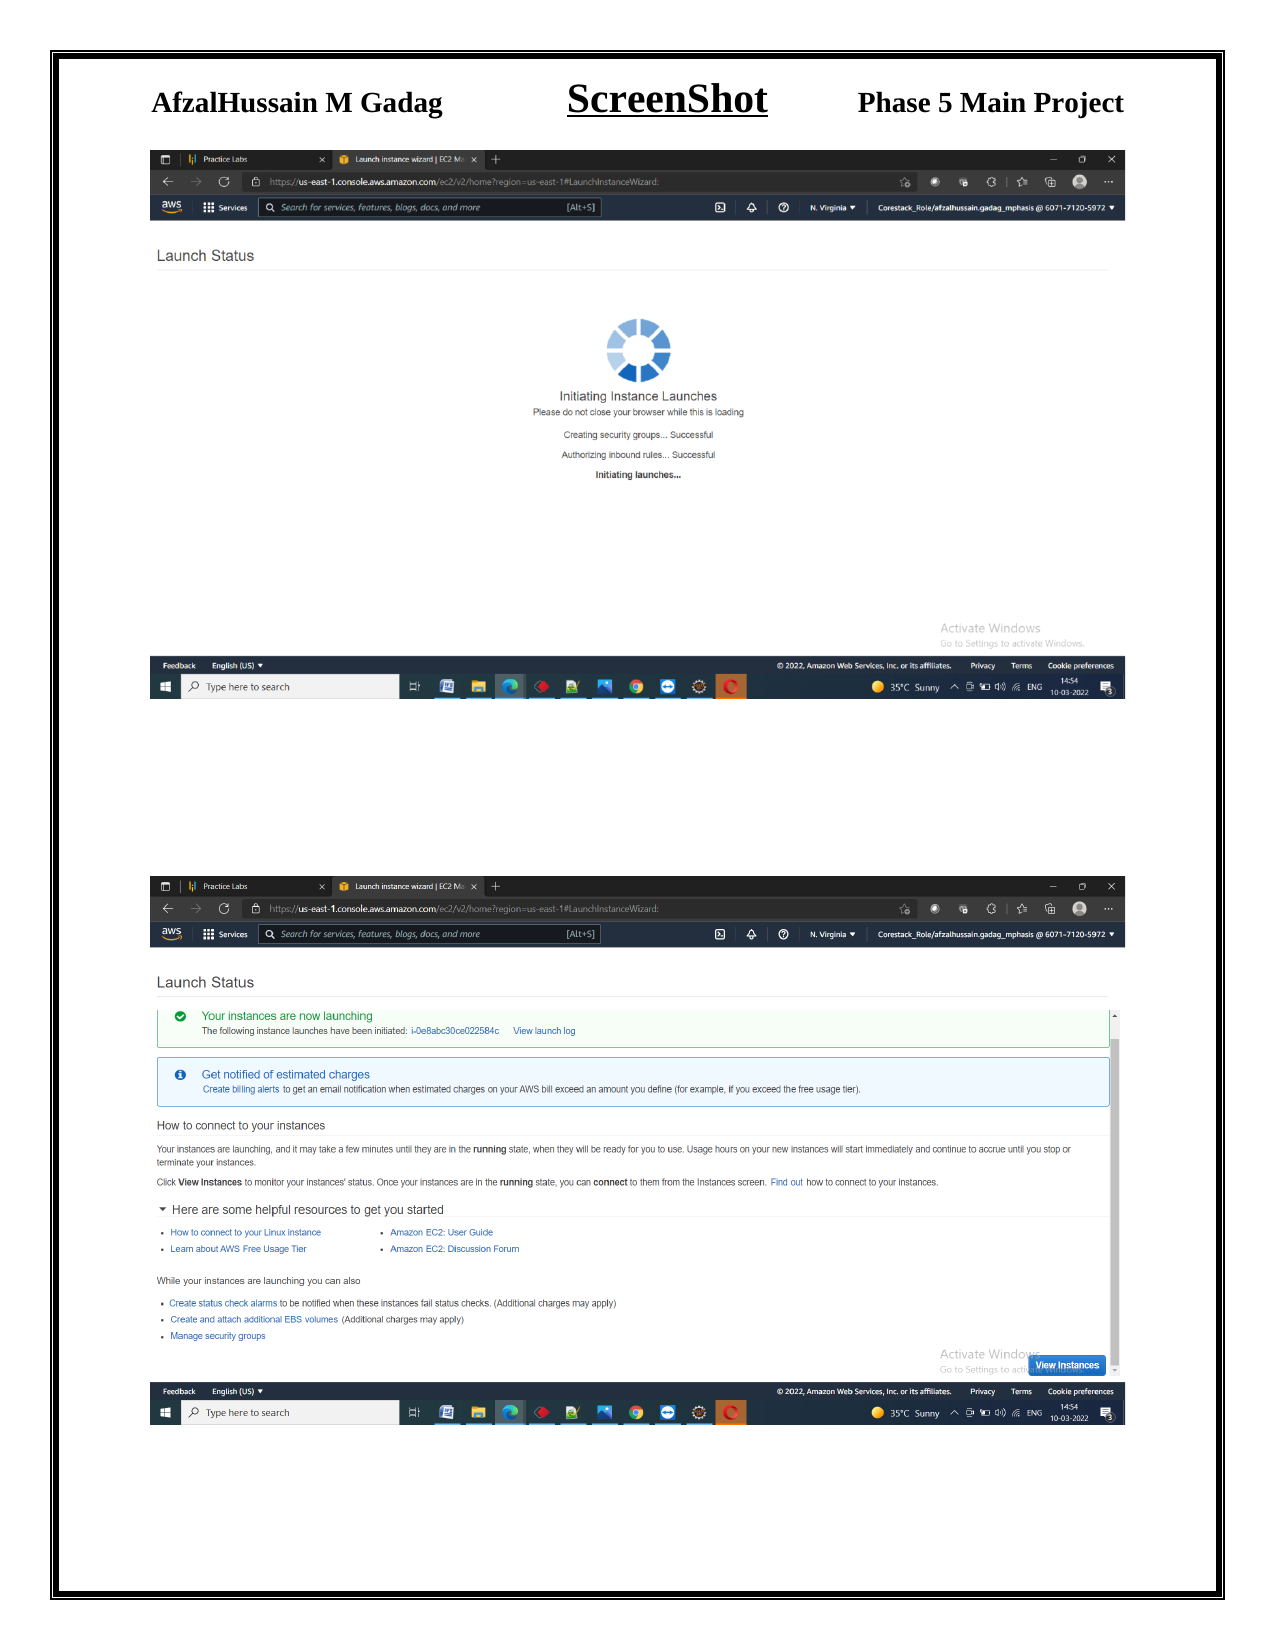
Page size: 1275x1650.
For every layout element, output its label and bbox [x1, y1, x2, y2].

picture [150, 876, 1125, 1425]
picture [150, 150, 1125, 699]
